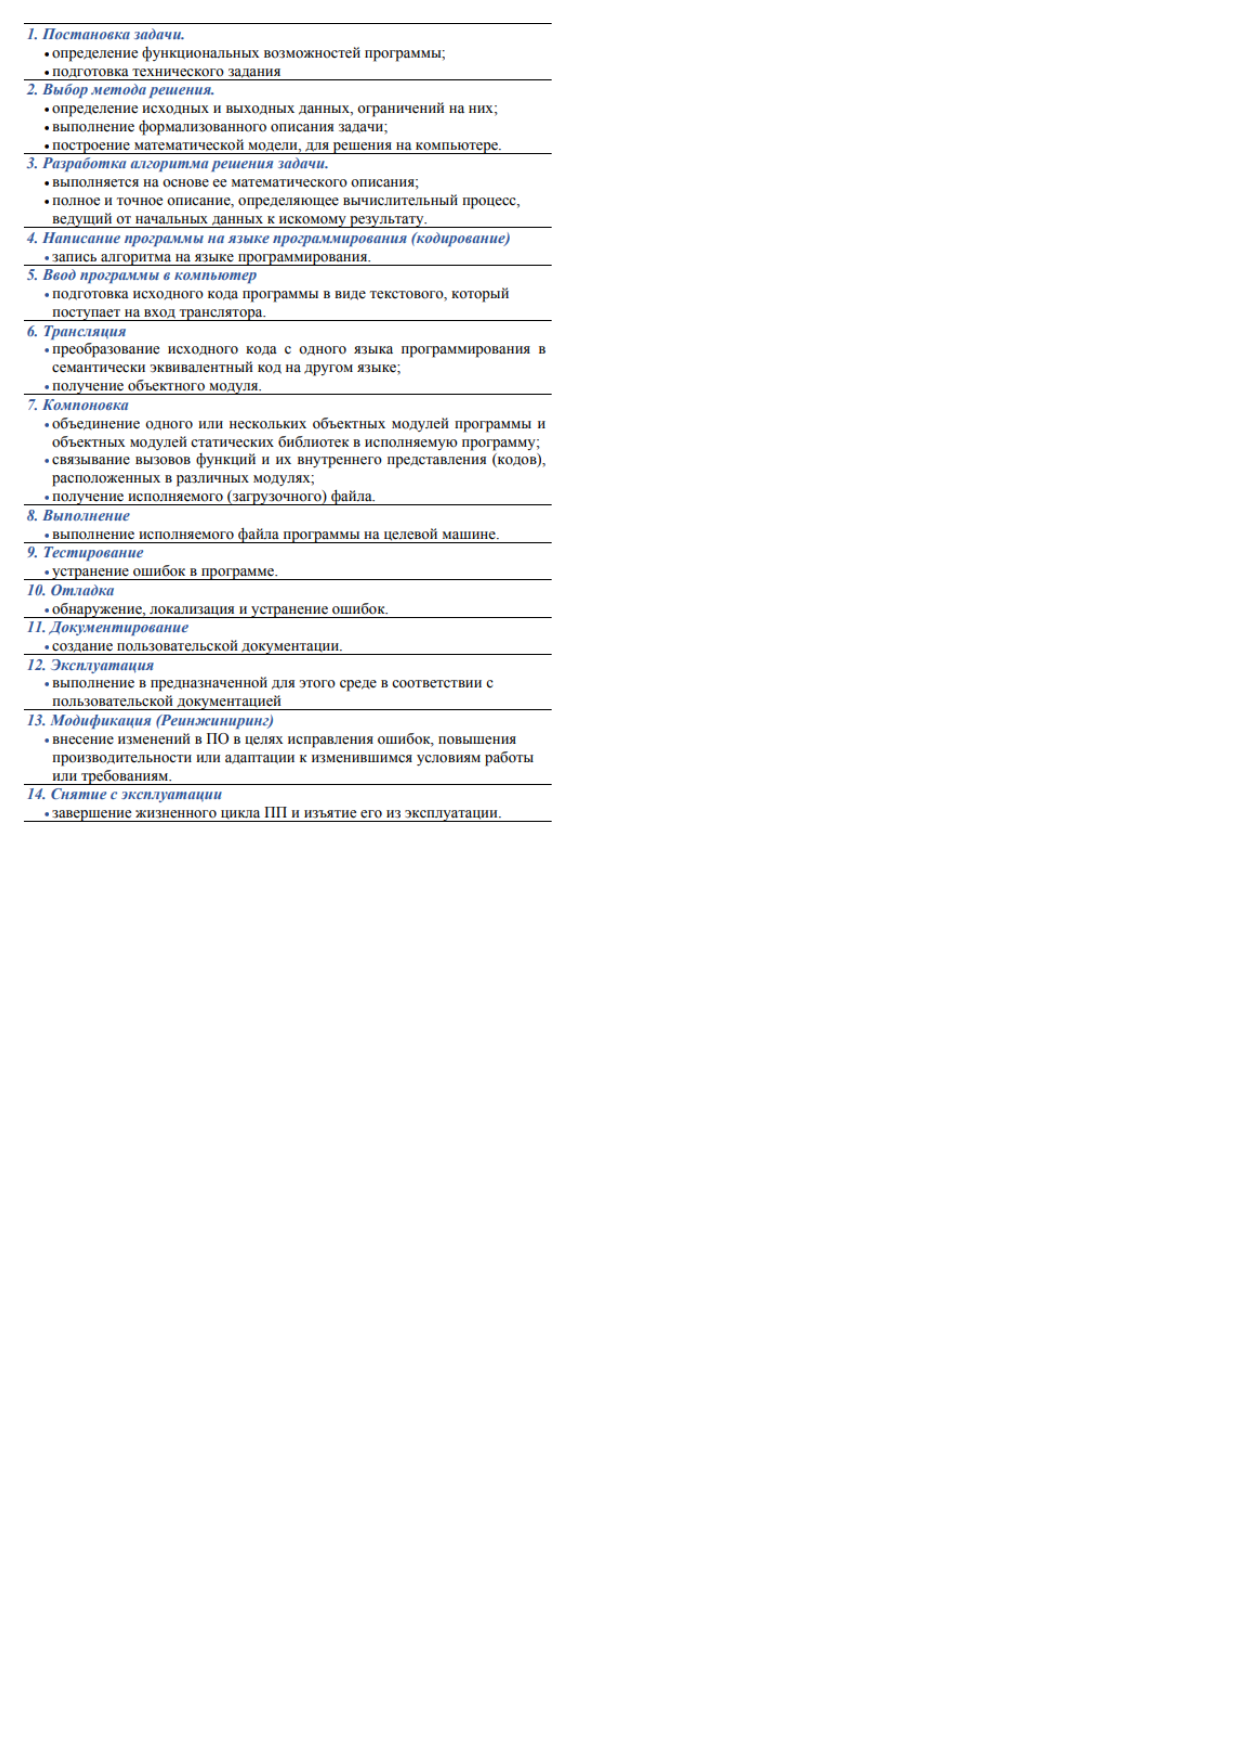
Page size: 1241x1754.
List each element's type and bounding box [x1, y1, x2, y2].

picture [23, 23, 552, 823]
